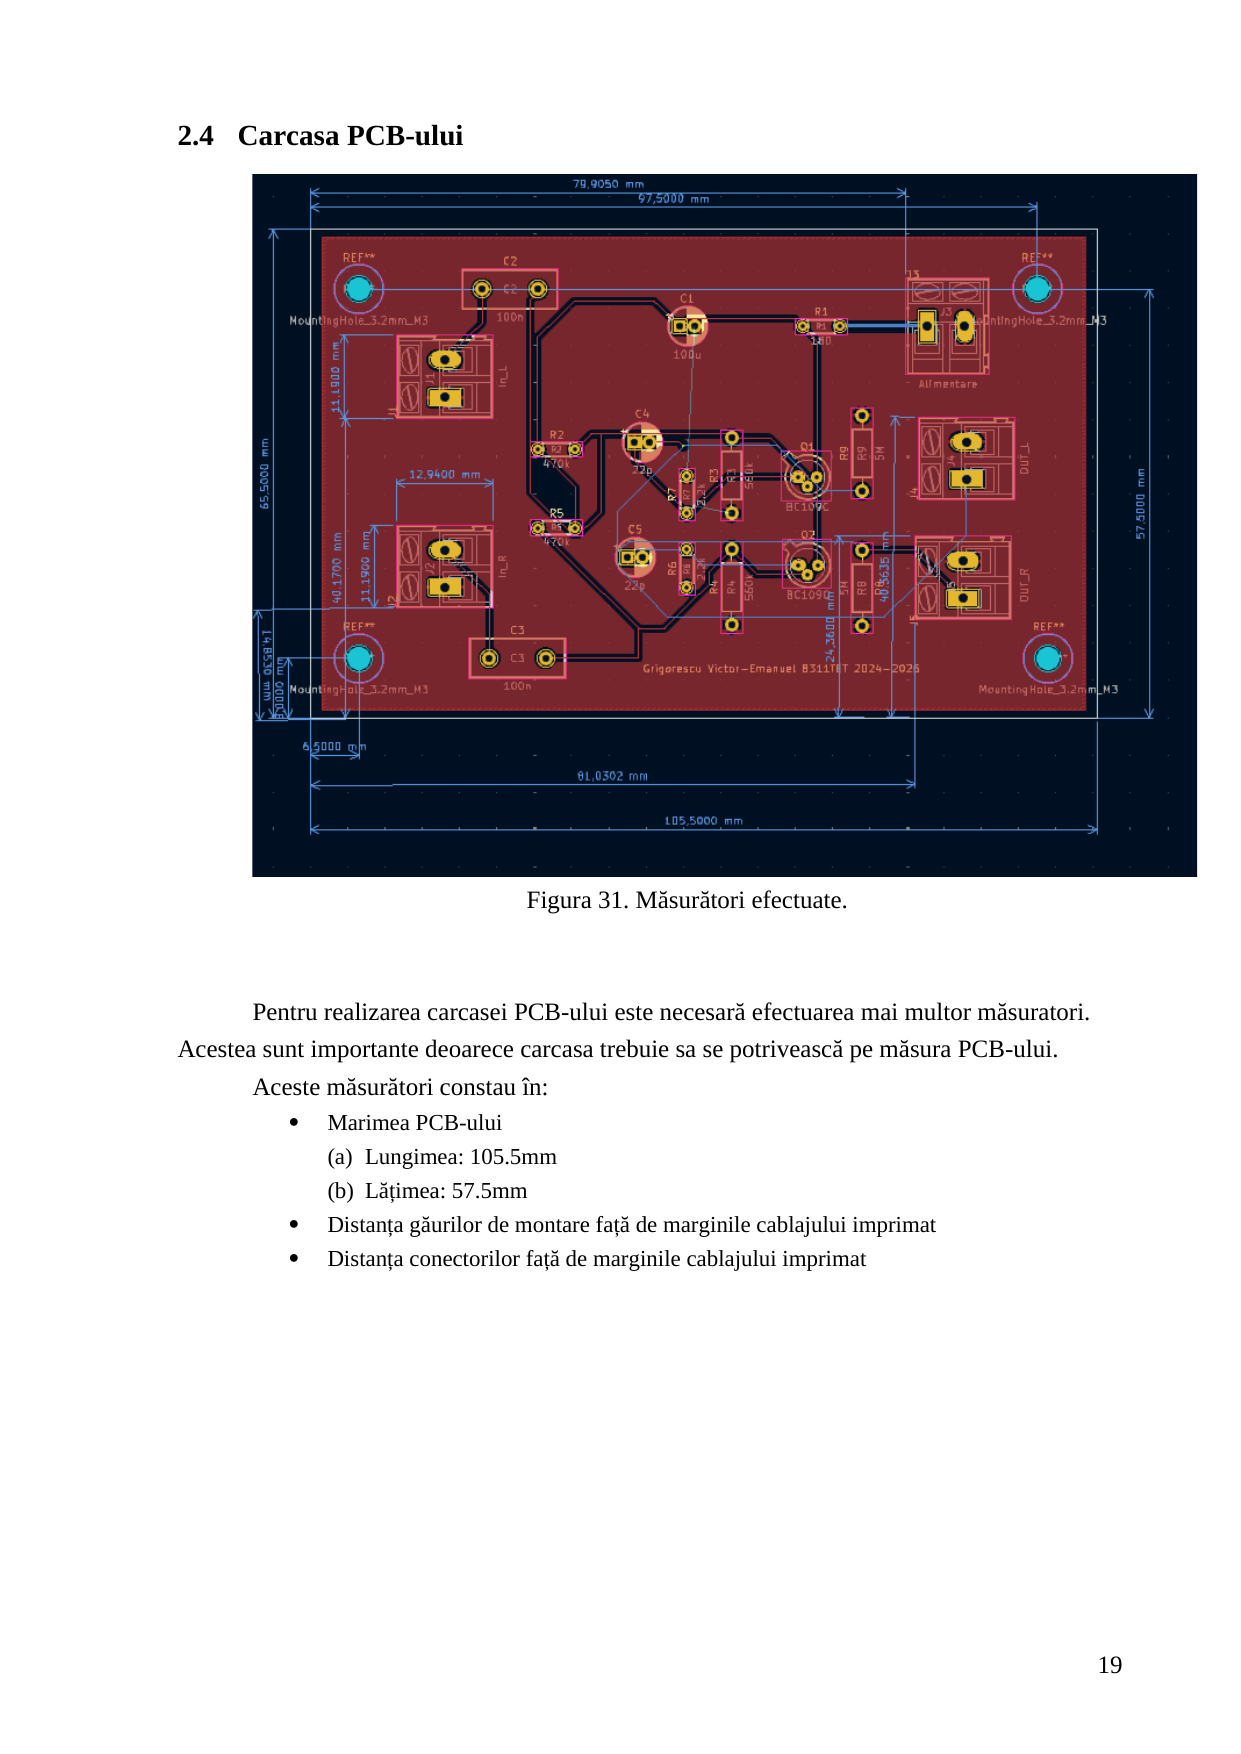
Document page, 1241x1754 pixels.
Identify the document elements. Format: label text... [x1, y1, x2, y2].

list Distanța găurilor de montare față de marginile cablajului imprimat [290, 1211, 1122, 1238]
list Lățimea: 57.5mm [327, 1177, 1122, 1203]
list Distanța conectorilor față de marginile cablajului imprimat [290, 1246, 1122, 1272]
picture [252, 174, 1198, 877]
list Marimea PCB-ului [290, 1109, 1122, 1135]
list Lungimea: 105.5mm [327, 1143, 1122, 1169]
text Pentru realizarea carcasei PCB-ului este necesară efectuarea mai multor măsuratori. Acestea sunt importante deoarece carcasa trebuie sa se potrivească pe măsura PCB-ului. [177, 997, 1122, 1063]
subtitle Carcasa PCB-ului [177, 118, 1122, 152]
text Figura 31. Măsurători efectuate. [177, 885, 1122, 914]
text Aceste măsurători constau în: [177, 1072, 1122, 1100]
